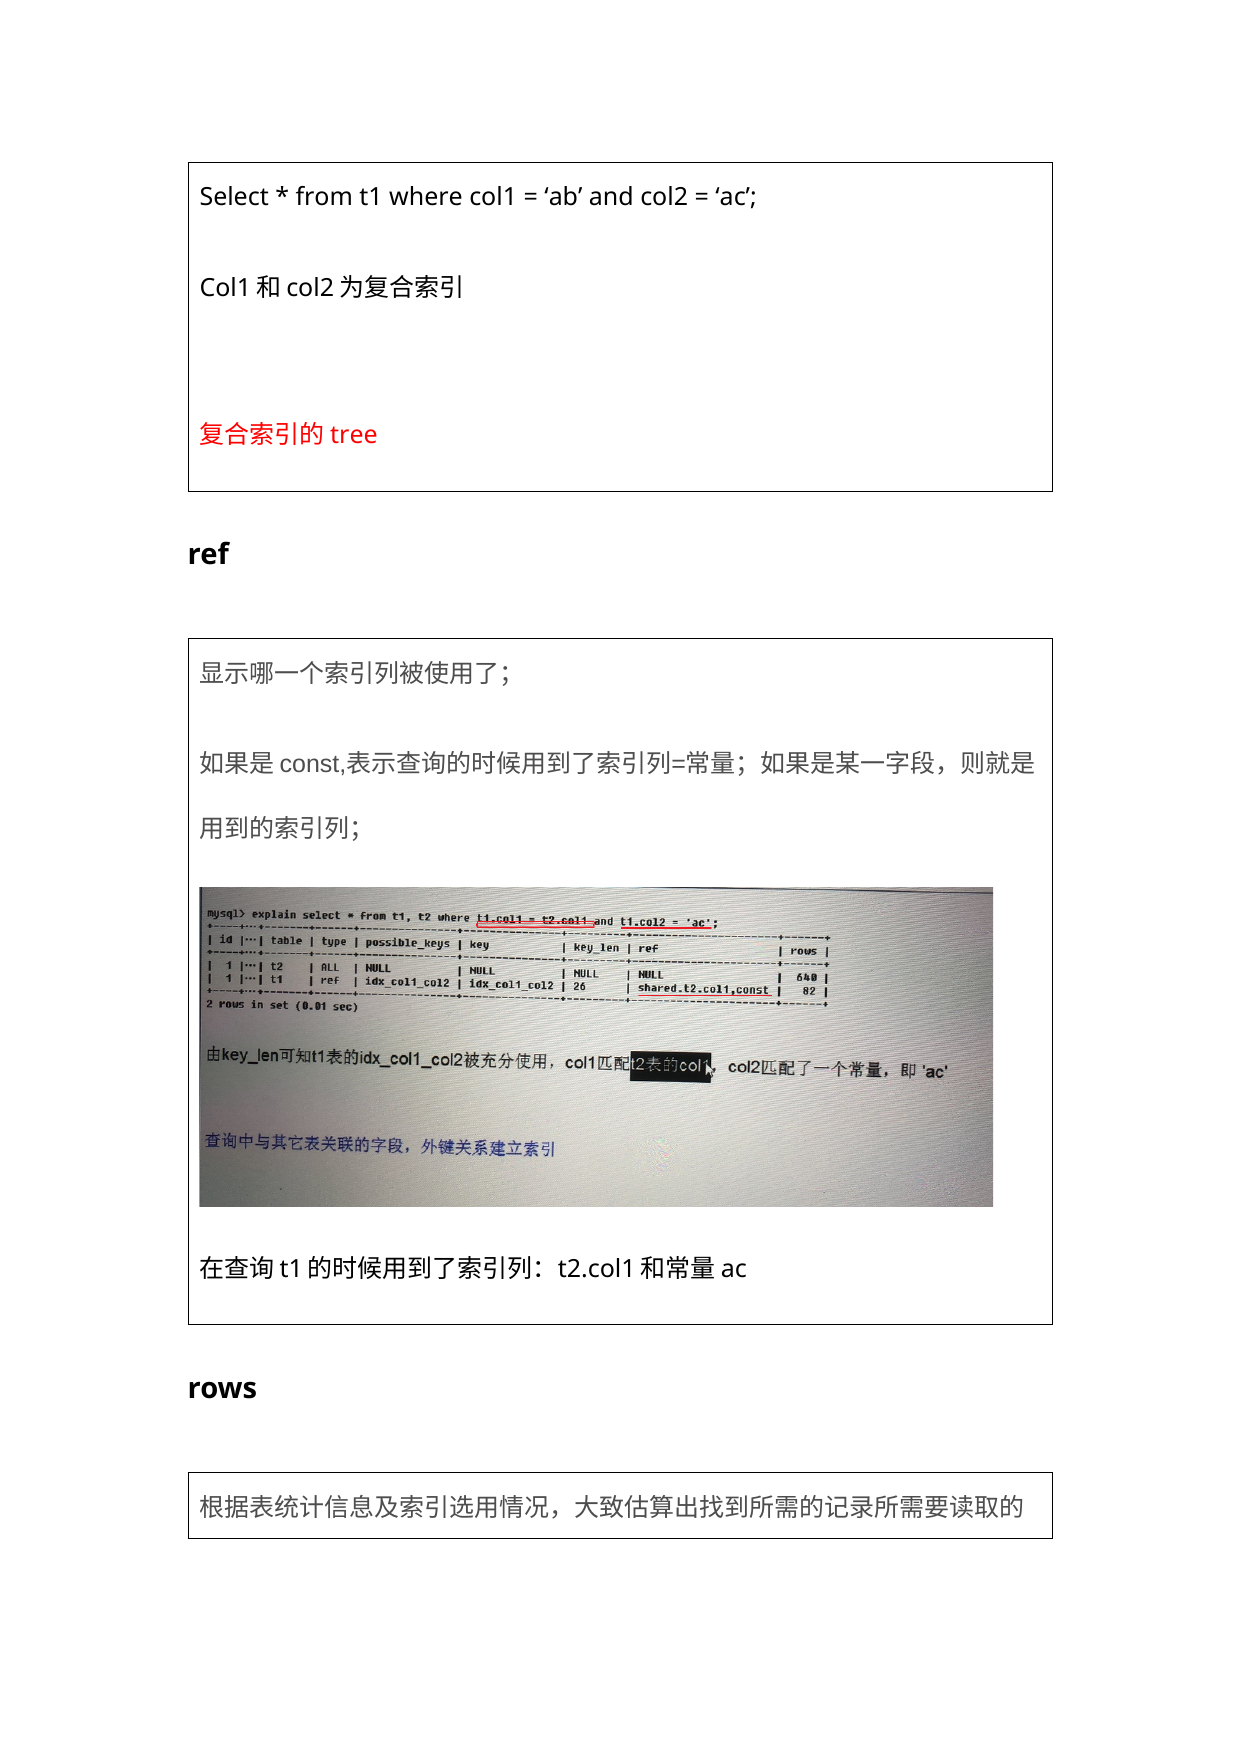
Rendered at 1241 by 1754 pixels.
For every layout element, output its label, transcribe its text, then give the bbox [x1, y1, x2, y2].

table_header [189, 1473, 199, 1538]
table_header 显示哪一个索引列被使用了； 如果是const,表示查询的时候用到了索引列=常量；如果是某一字段，则就是用到的索引列； 在查询t1的时候用到了索引列：t2.col1和常量ac [189, 639, 1052, 1324]
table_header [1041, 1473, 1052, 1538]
subtitle rows [187, 1354, 1053, 1419]
picture [199, 887, 994, 1207]
subtitle ref [187, 521, 1053, 586]
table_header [189, 163, 1052, 491]
